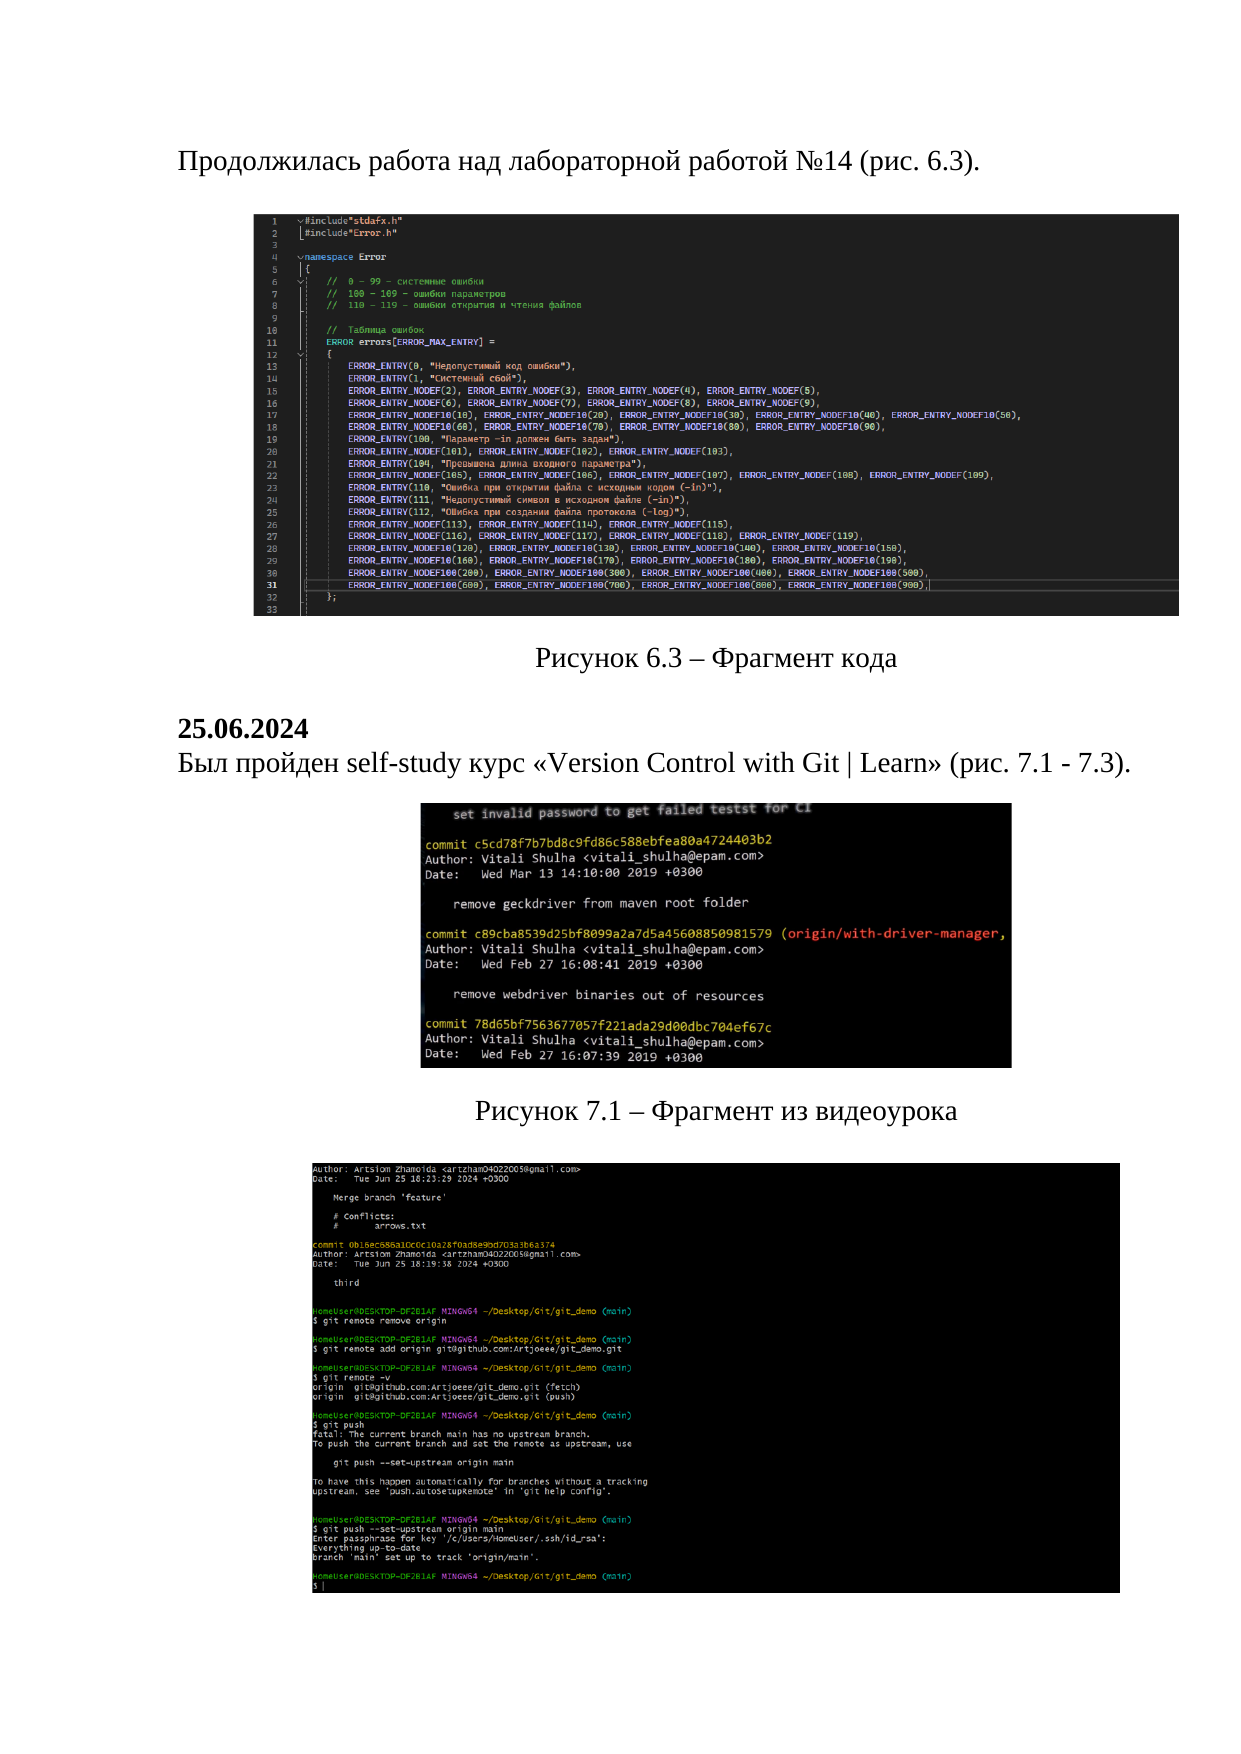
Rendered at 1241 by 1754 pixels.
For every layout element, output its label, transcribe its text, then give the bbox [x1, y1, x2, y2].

picture [253, 214, 1179, 616]
text Рисунок 7.1 – Фрагмент из видеоурока [177, 1093, 1181, 1126]
text Был пройден self-study курс «Version Control with Git | Learn» (рис. 7.1 - 7.3). [177, 745, 1181, 778]
picture [420, 803, 1012, 1068]
text 25.06.2024 [177, 711, 1181, 745]
text Продолжилась работа над лабораторной работой №14 (рис. 6.3). [177, 143, 1181, 177]
picture [312, 1163, 1120, 1593]
text Рисунок 6.3 – Фрагмент кода [177, 640, 1181, 674]
